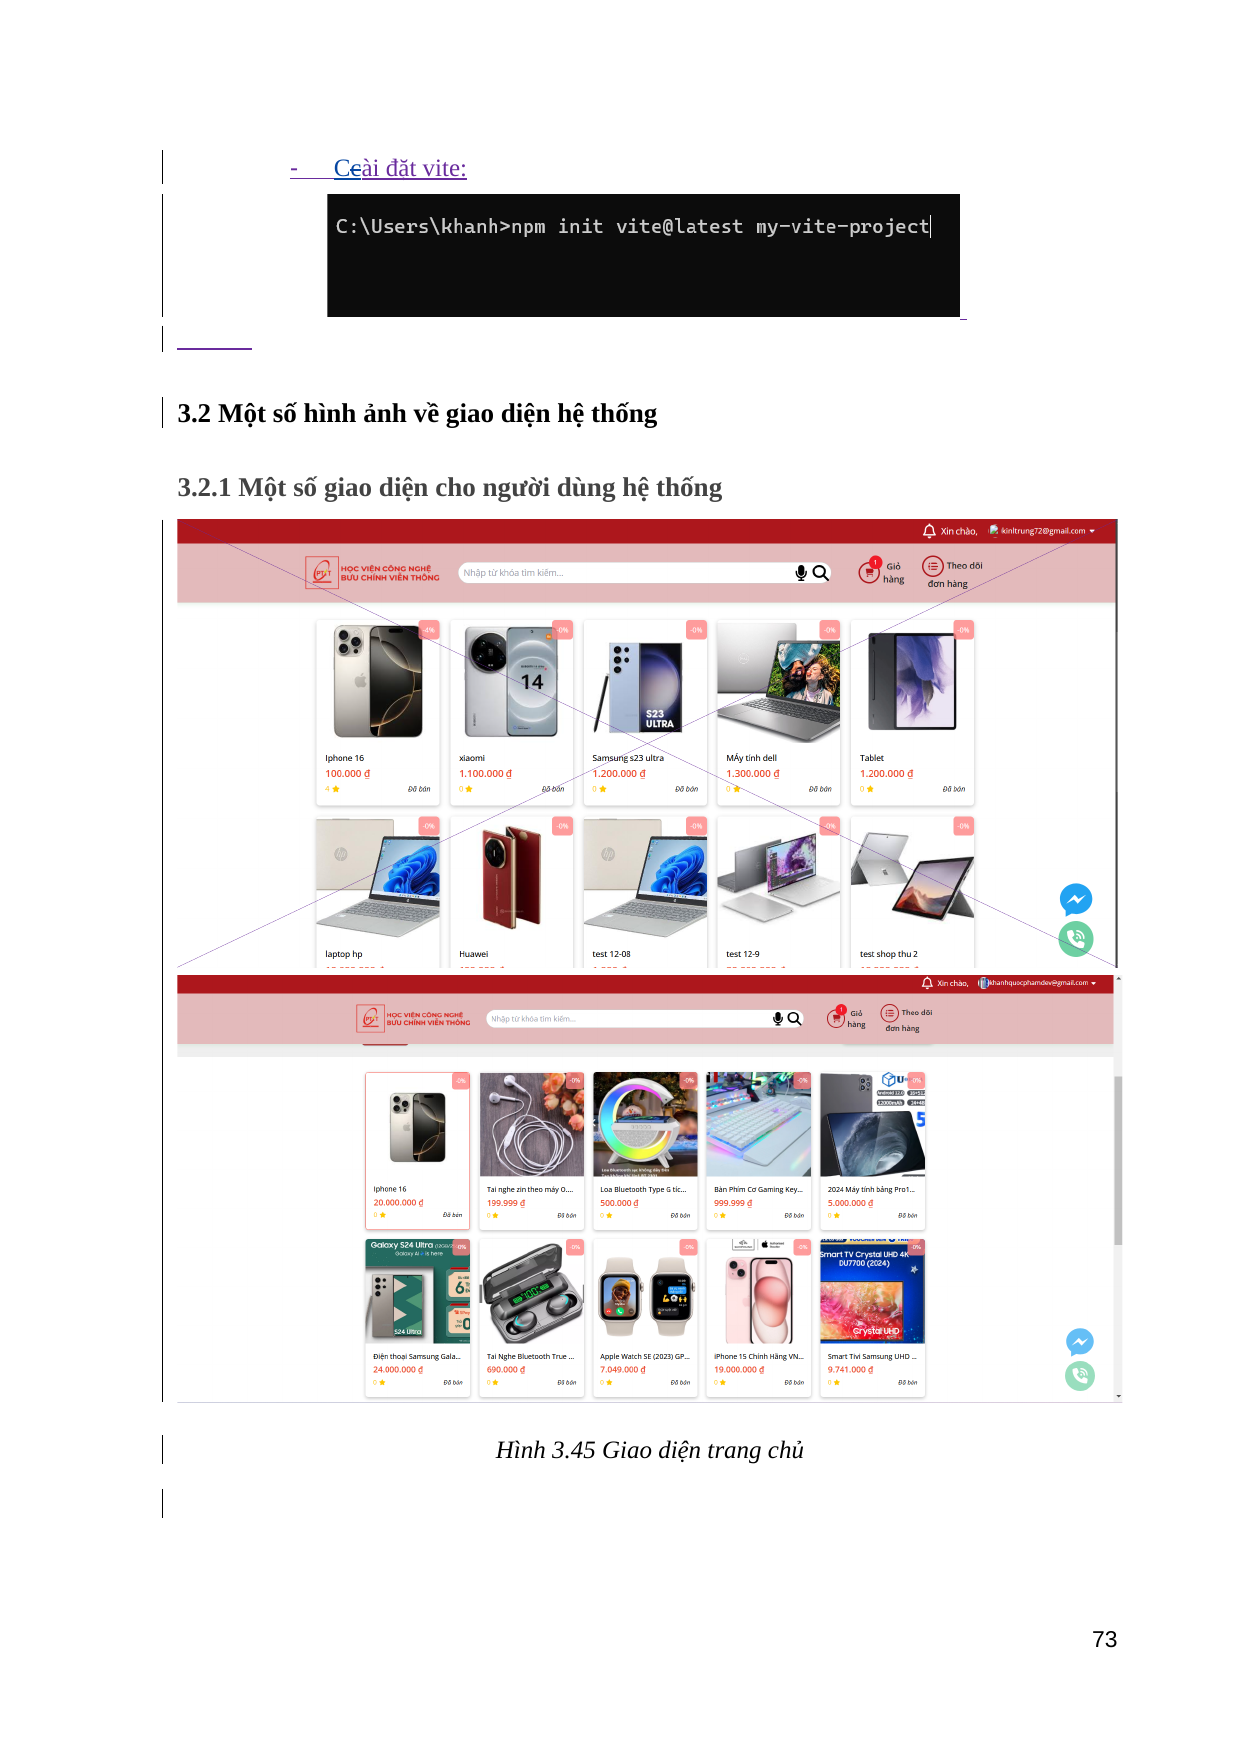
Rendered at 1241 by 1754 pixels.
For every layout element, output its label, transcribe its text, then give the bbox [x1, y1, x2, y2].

picture [177, 521, 646, 966]
picture [179, 744, 1116, 968]
picture [177, 975, 1123, 1403]
picture [649, 521, 1118, 966]
subtitle 3.2.1 Một số giao diện cho người dùng hệ thống [177, 471, 1122, 502]
subtitle 3.2 Một số hình ảnh về giao diện hệ thống [177, 397, 1122, 428]
picture [179, 519, 1116, 743]
picture [327, 194, 960, 317]
